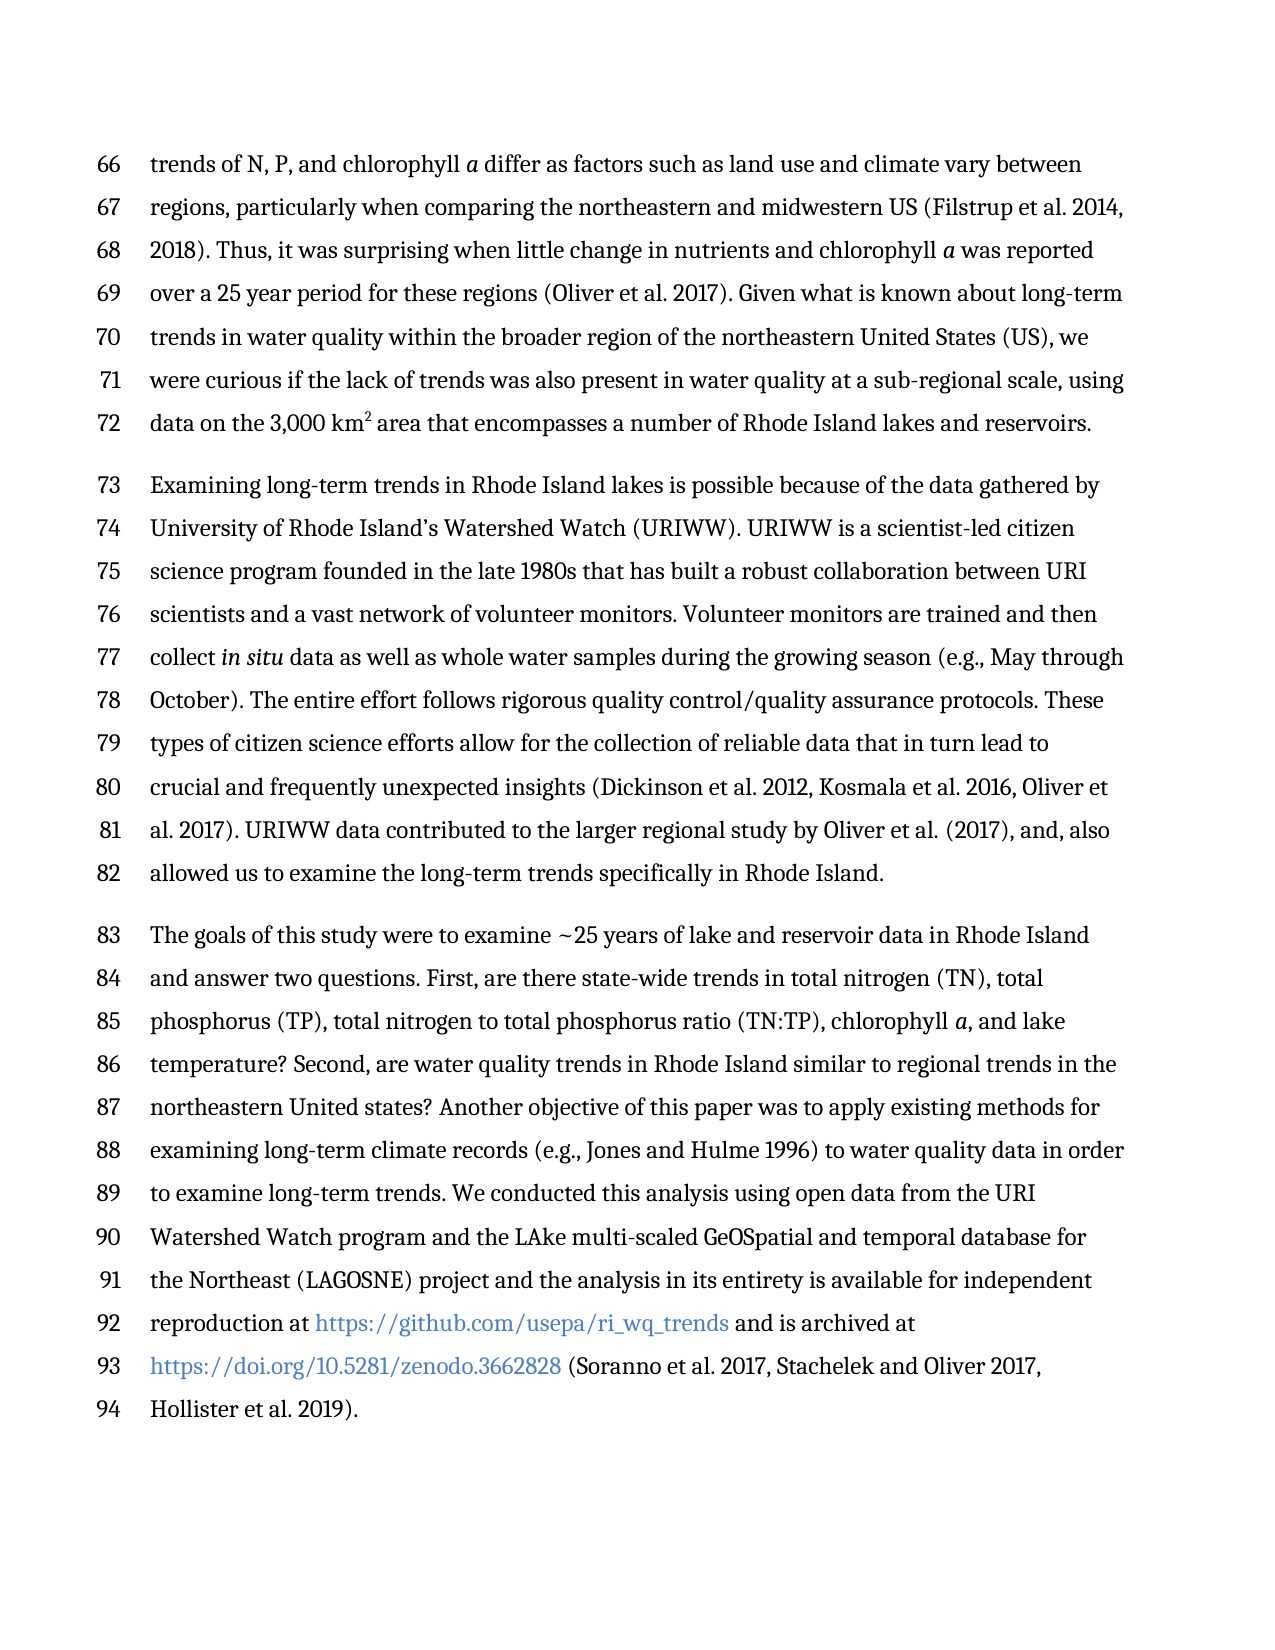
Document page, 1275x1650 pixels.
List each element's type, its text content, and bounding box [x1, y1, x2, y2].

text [150, 150, 1125, 437]
text Examining long-term trends in Rhode Island lakes is possible because of the data gathered by University of Rhode Island’s Watershed Watch (URIWW). URIWW is a scientist-led citizen science program founded in the late 1980s that has built a robust collaboration between URI scientists and a vast network of volunteer monitors. Volunteer monitors are trained and then collect in situ data as well as whole water samples during the growing season (e.g., May through October). The entire effort follows rigorous quality control/quality assurance protocols. These types of citizen science efforts allow for the collection of reliable data that in turn lead to crucial and frequently unexpected insights (Dickinson et al. 2012, Kosmala et al. 2016, Oliver et al. 2017). URIWW data contributed to the larger regional study by Oliver et al. (2017), and, also allowed us to examine the long-term trends specifically in Rhode Island. [150, 471, 1125, 887]
text The goals of this study were to examine ~25 years of lake and reservoir data in Rhode Island and answer two questions. First, are there state-wide trends in total nitrogen (TN), total phosphorus (TP), total nitrogen to total phosphorus ratio (TN:TP), chlorophyll a, and lake temperature? Second, are water quality trends in Rhode Island similar to regional trends in the northeastern United states? Another objective of this paper was to apply existing methods for examining long-term climate records (e.g., Jones and Hulme 1996) to water quality data in order to examine long-term trends. We conducted this analysis using open data from the URI Watershed Watch program and the LAke multi-scaled GeOSpatial and temporal database for the Northeast (LAGOSNE) project and the analysis in its entirety is available for independent reproduction at https://github.com/usepa/ri_wq_trends and is archived at https://doi.org/10.5281/zenodo.3662828 (Soranno et al. 2017, Stachelek and Oliver 2017, Hollister et al. 2019). [150, 921, 1125, 1424]
